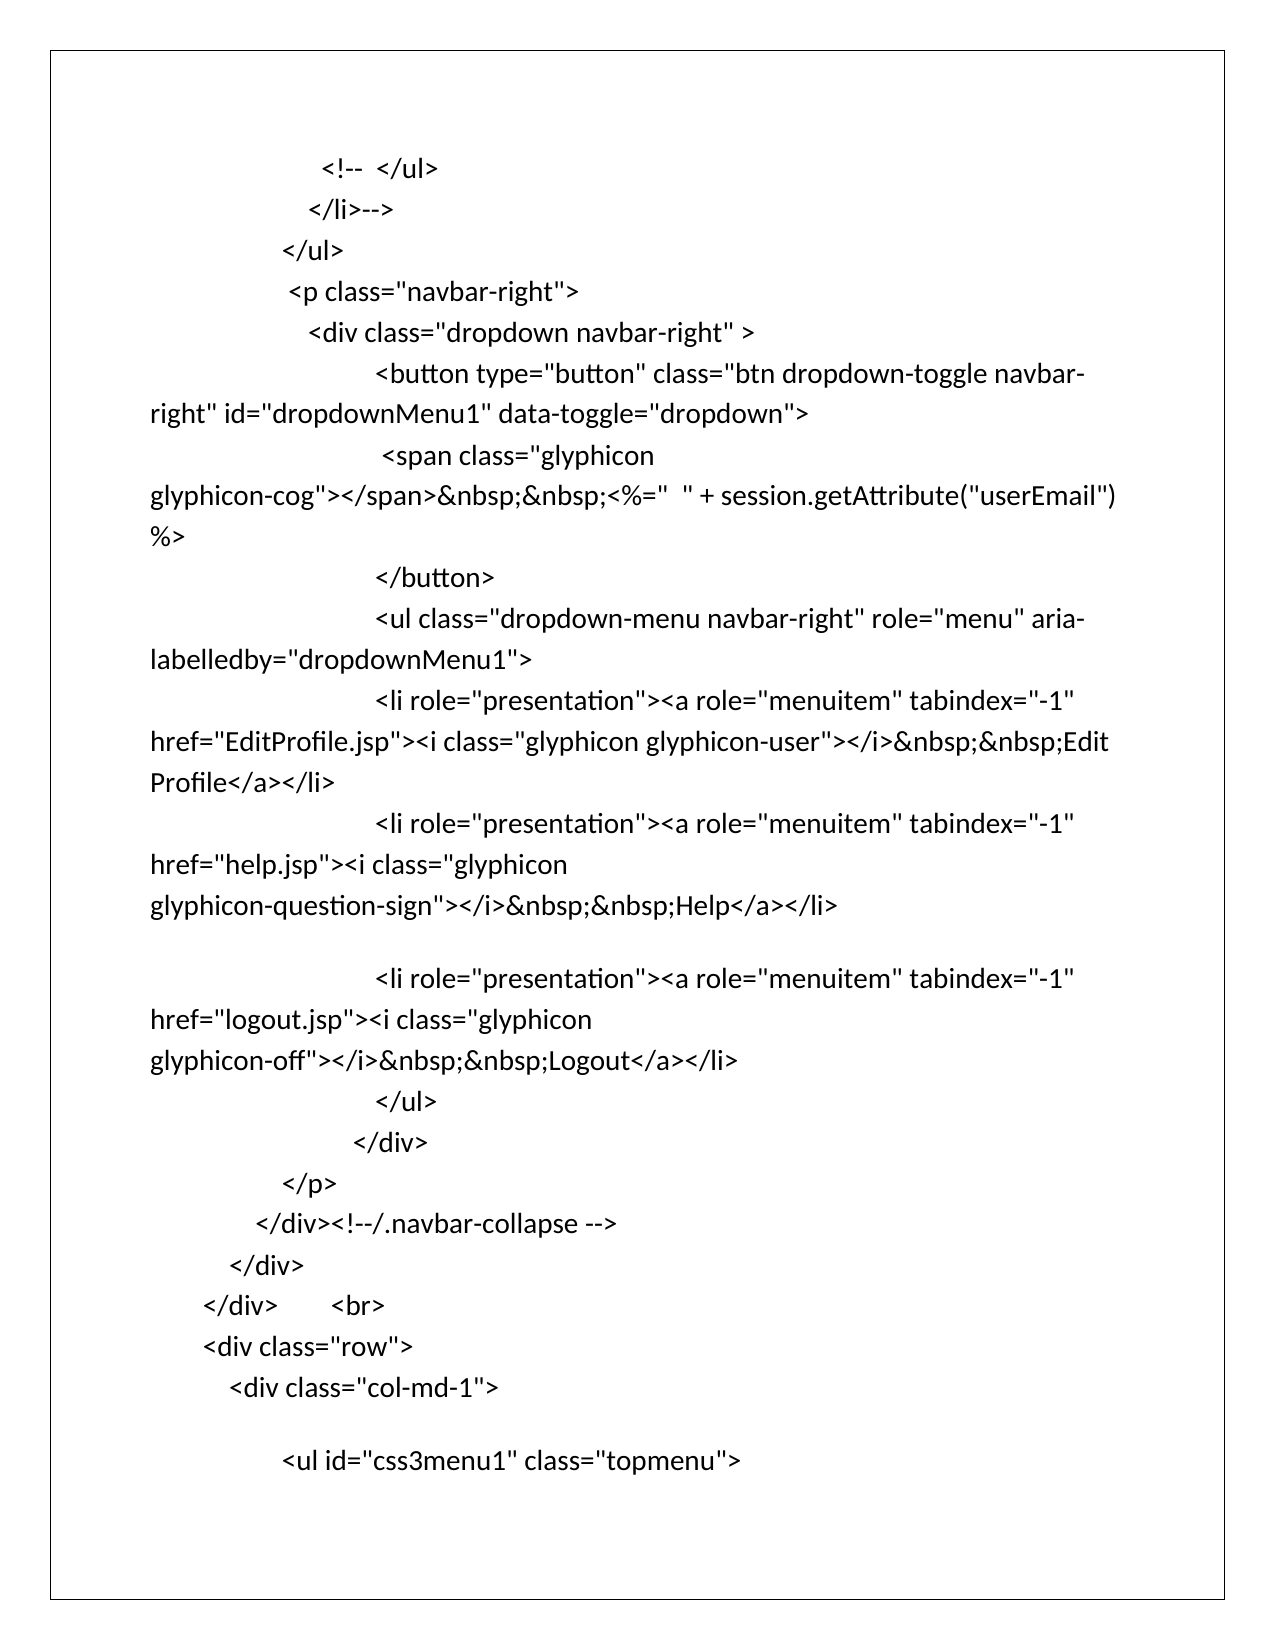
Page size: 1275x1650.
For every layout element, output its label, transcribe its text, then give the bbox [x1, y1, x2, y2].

text </div> [150, 1124, 1125, 1159]
text </button> [150, 559, 1125, 595]
text </div><!--/.navbar-collapse --> [150, 1206, 1125, 1241]
text <p class="navbar-right"> [150, 273, 1125, 308]
text </ul> [150, 232, 1125, 267]
text </ul> [150, 1083, 1125, 1118]
text <ul class="dropdown-menu navbar-right" role="menu" aria-labelledby="dropdownMenu1"> [150, 600, 1125, 677]
text </div> [150, 1247, 1125, 1282]
text </li>--> [150, 191, 1125, 227]
text </div> <br> [150, 1287, 1125, 1323]
text <div class="dropdown navbar-right" > [150, 314, 1125, 349]
text <li role="presentation"><a role="menuitem" tabindex="-1" href="help.jsp"><i class="glyphicon glyphicon-question-sign"></i>&nbsp;&nbsp;Help</a></li> [150, 805, 1125, 922]
text <li role="presentation"><a role="menuitem" tabindex="-1" href="logout.jsp"><i class="glyphicon glyphicon-off"></i>&nbsp;&nbsp;Logout</a></li> [150, 960, 1125, 1077]
text <!-- </ul> [150, 150, 1125, 186]
text <button type="button" class="btn dropdown-toggle navbar-right" id="dropdownMenu1" data-toggle="dropdown"> [150, 355, 1125, 431]
text <div class="row"> [150, 1328, 1125, 1364]
text <div class="col-md-1"> [150, 1369, 1125, 1405]
text <li role="presentation"><a role="menuitem" tabindex="-1" href="EditProfile.jsp"><i class="glyphicon glyphicon-user"></i>&nbsp;&nbsp;Edit Profile</a></li> [150, 682, 1125, 800]
text <ul id="css3menu1" class="topmenu"> [150, 1442, 1125, 1478]
text </p> [150, 1165, 1125, 1200]
text <span class="glyphicon glyphicon-cog"></span>&nbsp;&nbsp;<%=" " + session.getAttribute("userEmail")%> [150, 437, 1125, 554]
